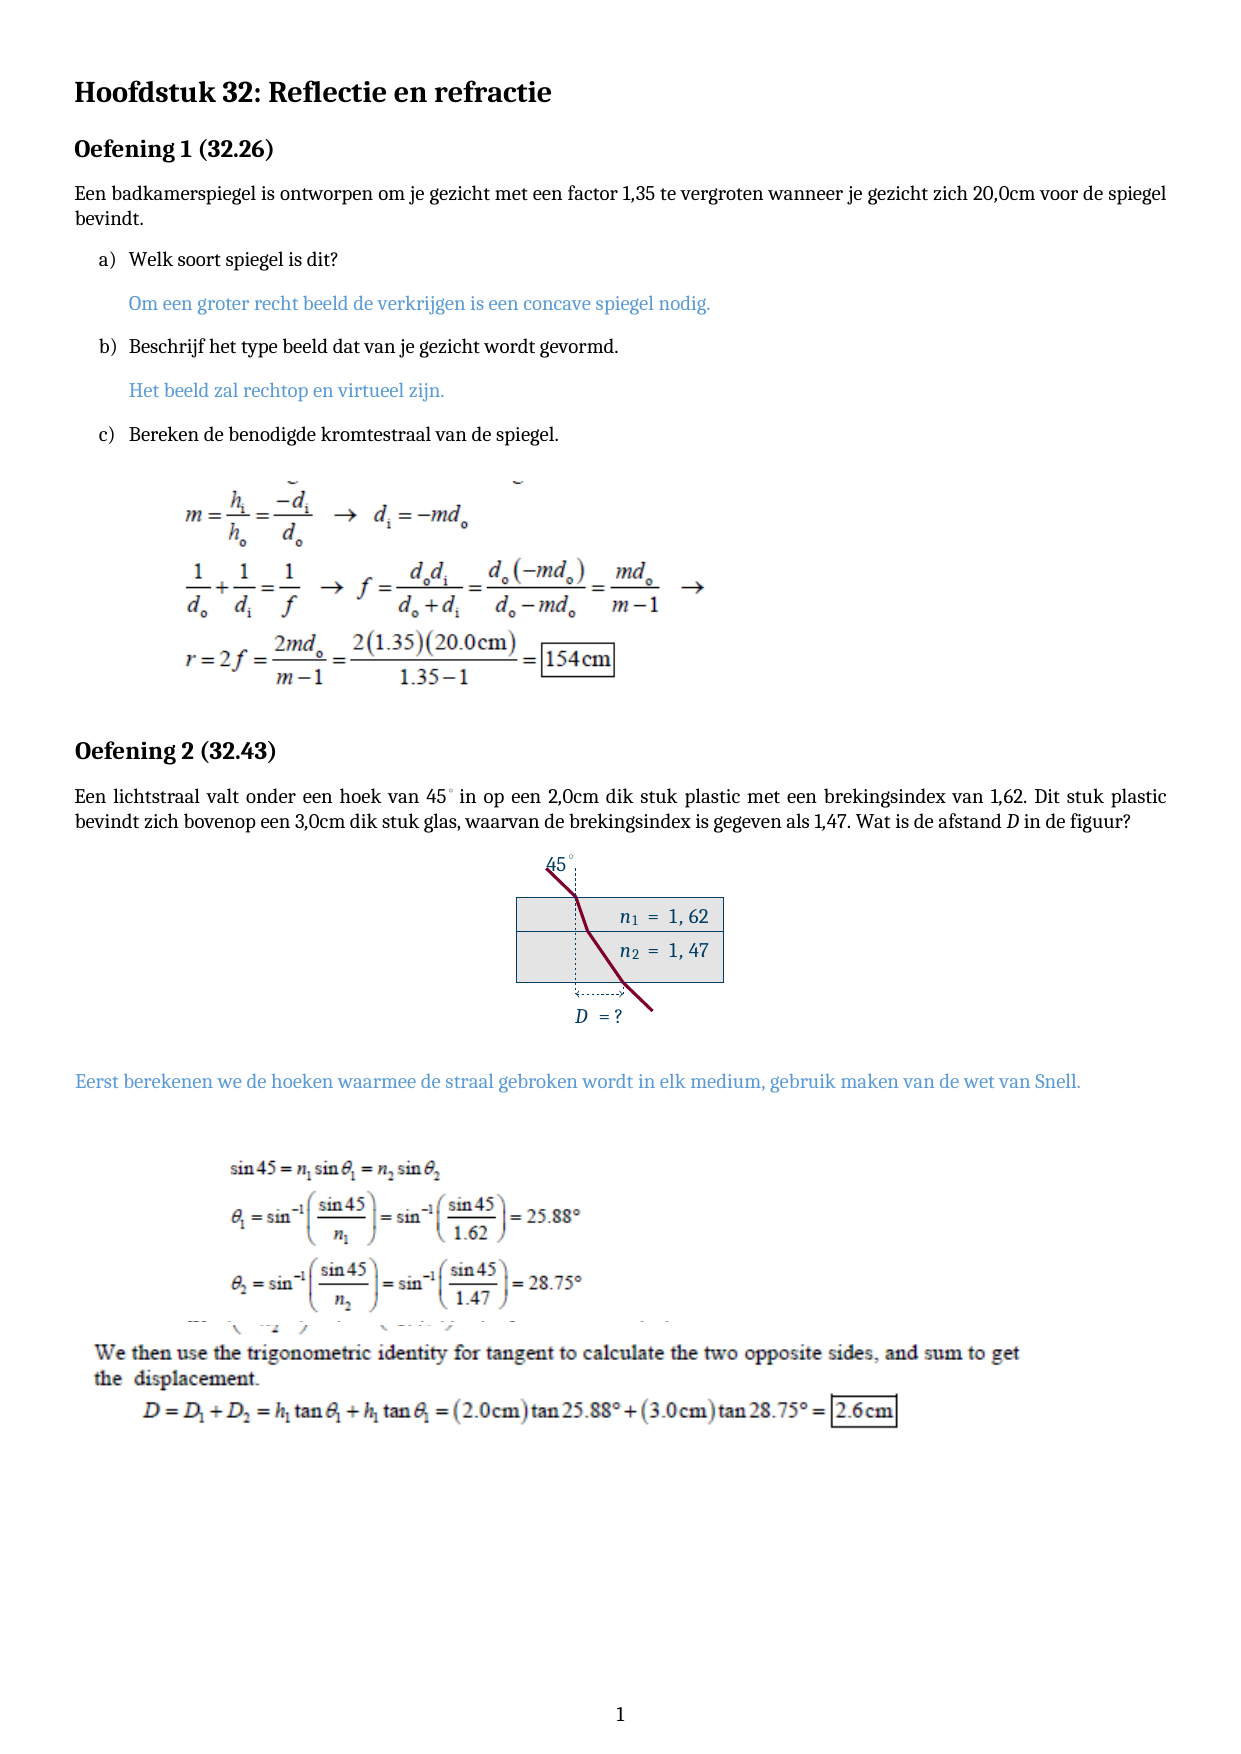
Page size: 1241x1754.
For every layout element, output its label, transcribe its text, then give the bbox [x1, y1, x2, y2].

text Een lichtstraal valt onder een hoek van 45◦ in op een 2,0cm dik stuk plastic met een brekingsindex van 1,62. Dit stuk plastic bevindt zich bovenop een 3,0cm dik stuk glas, waarvan de brekingsindex is gegeven als 1,47. Wat is de afstand D in de figuur? [74, 785, 1167, 833]
text Oefening 2 (32.43) [75, 737, 1165, 766]
picture [187, 1129, 683, 1322]
text Om een groter recht beeld de verkrijgen is een concave spiegel nodig. [129, 291, 1167, 315]
text Eerst berekenen we de hoeken waarmee de straal gebroken wordt in elk medium, gebruik maken van de wet van Snell. [75, 1069, 1165, 1093]
picture [128, 481, 742, 702]
text Het beeld zal rechtop en virtueel zijn. [129, 379, 1167, 403]
list Bereken de benodigde kromtestraal van de spiegel. [99, 422, 1167, 446]
subtitle Hoofdstuk 32: Reflectie en refractie [74, 75, 1167, 110]
text Een badkamerspiegel is ontworpen om je gezicht met een factor 1,35 te vergroten wanneer je gezicht zich 20,0cm voor de spiegel bevindt. [74, 182, 1167, 230]
picture [75, 1325, 1048, 1446]
list Beschrijf het type beeld dat van je gezicht wordt gevormd. [99, 335, 1167, 359]
text Oefening 1 (32.26) [74, 135, 1167, 164]
list Welk soort spiegel is dit? [99, 247, 1167, 271]
